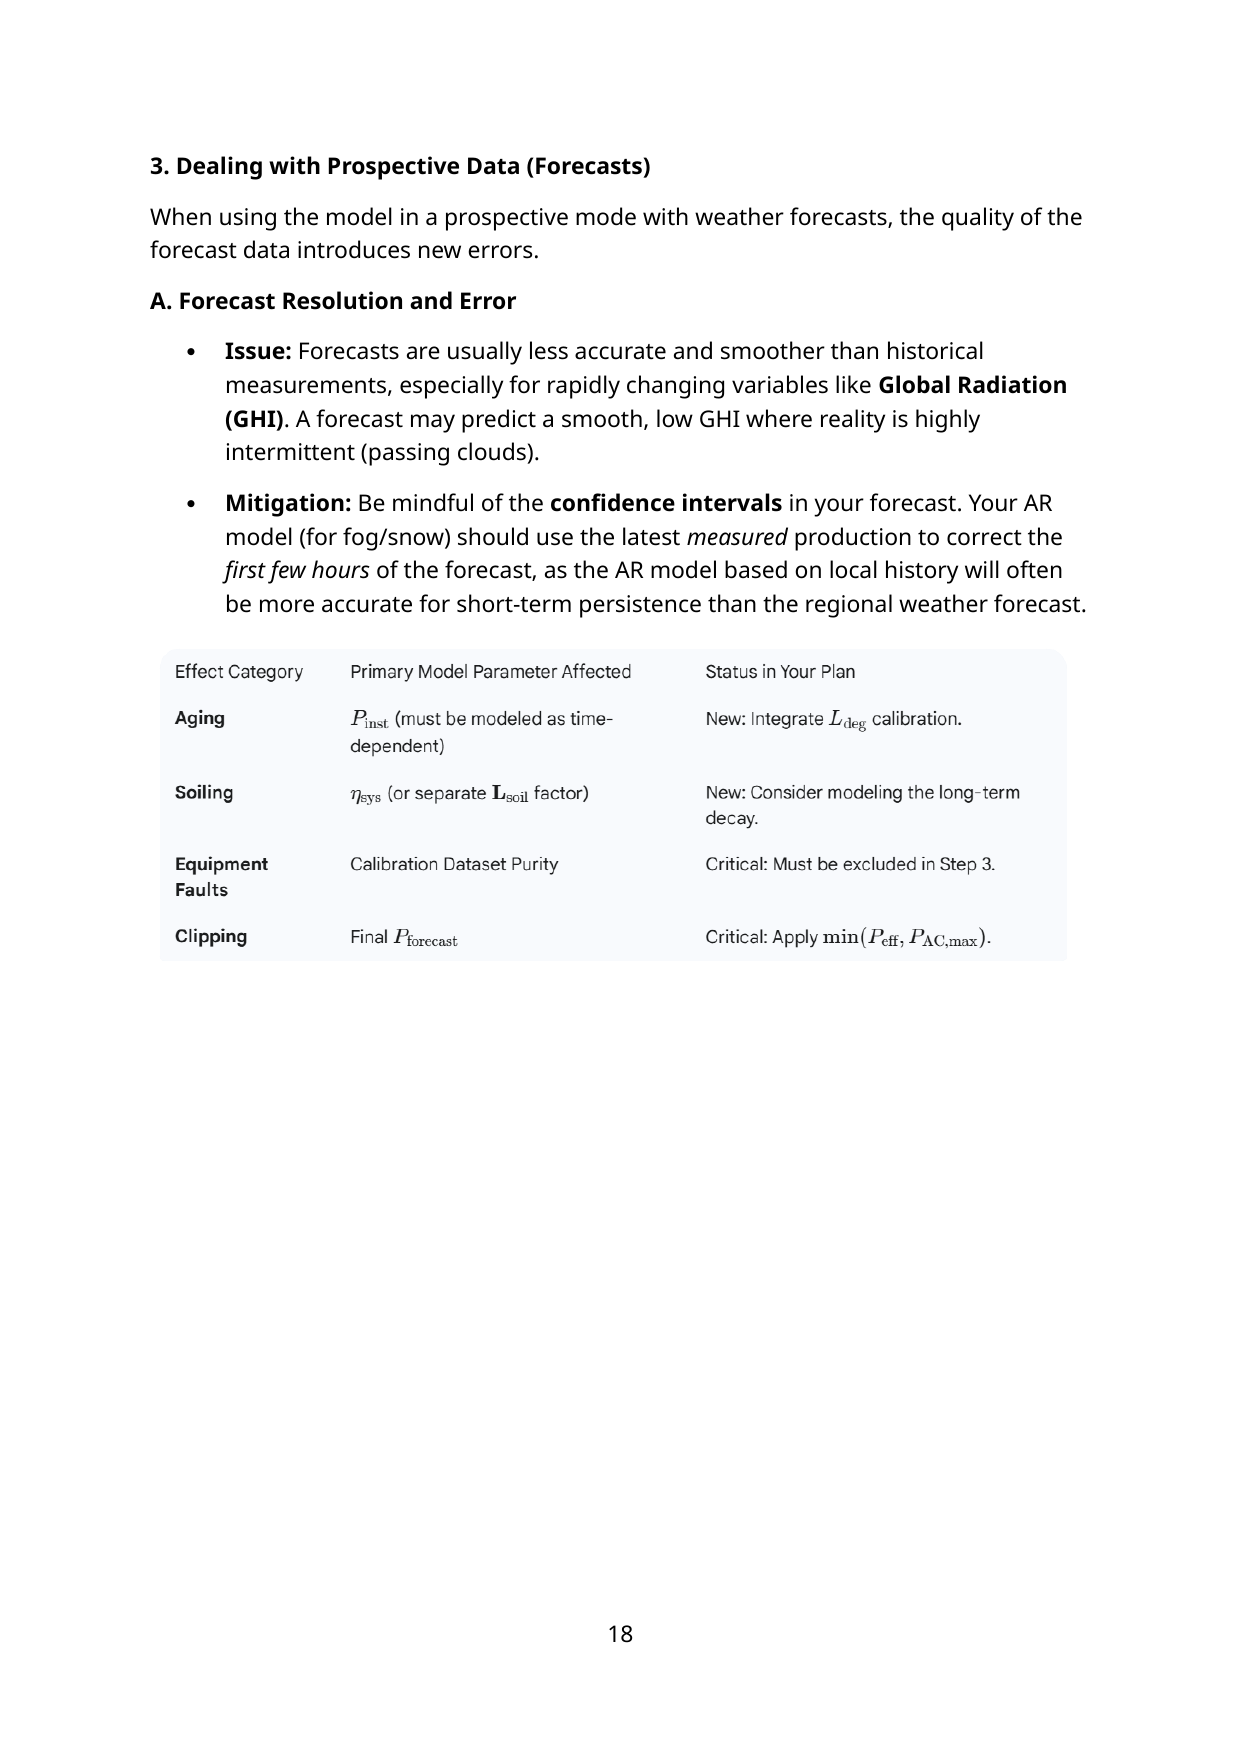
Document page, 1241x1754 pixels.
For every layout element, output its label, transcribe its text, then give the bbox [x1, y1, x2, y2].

list Mitigation: Be mindful of the confidence intervals in your forecast. Your AR model (for fog/snow) should use the latest measured production to correct the first few hours of the forecast, as the AR model based on local history will often be more accurate for short-term persistence than the regional weather forecast. [187, 487, 1090, 619]
picture [150, 638, 1091, 965]
list Issue: Forecasts are usually less accurate and smoother than historical measurements, especially for rapidly changing variables like Global Radiation (GHI). A forecast may predict a smooth, low GHI where reality is highly intermittent (passing clouds). [187, 335, 1090, 467]
text When using the model in a prospective mode with weather forecasts, the quality of the forecast data introduces new errors. [150, 200, 1090, 265]
text 3. Dealing with Prospective Data (Forecasts) [150, 150, 1090, 181]
text A. Forecast Resolution and Error [150, 284, 1090, 316]
